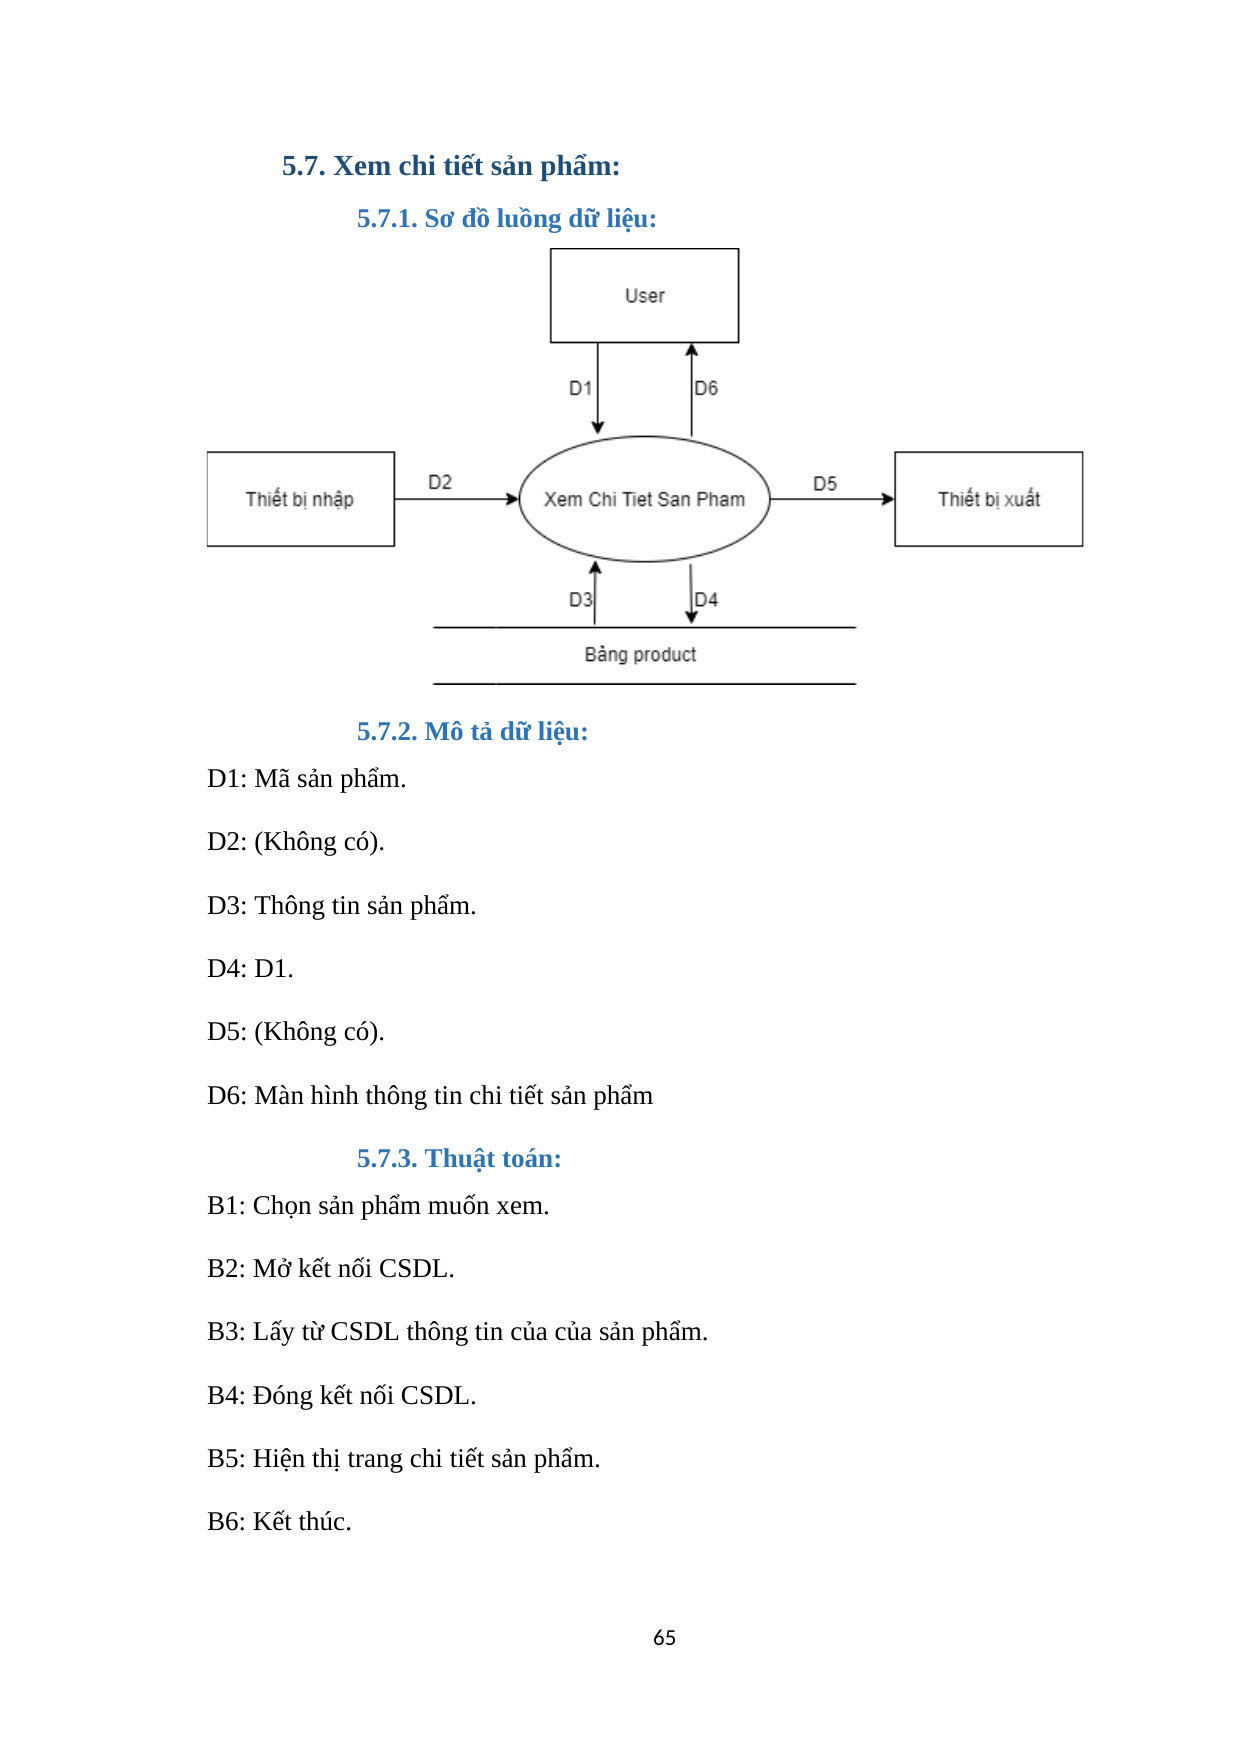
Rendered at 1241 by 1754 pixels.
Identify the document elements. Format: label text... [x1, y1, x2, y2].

subtitle 5.7.2. Mô tả dữ liệu: [282, 715, 1122, 747]
text D3: Thông tin sản phẩm. [207, 889, 1122, 920]
text B6: Kết thúc. [207, 1505, 1122, 1537]
subtitle 5.7. Xem chi tiết sản phẩm: [207, 148, 1122, 181]
text B4: Đóng kết nối CSDL. [207, 1379, 1122, 1410]
text B3: Lấy từ CSDL thông tin của của sản phẩm. [207, 1315, 1122, 1347]
text D4: D1. [207, 952, 1122, 983]
text D5: (Không có). [207, 1015, 1122, 1047]
text D1: Mã sản phẩm. [207, 762, 1122, 793]
picture [206, 248, 1084, 685]
subtitle 5.7.1. Sơ đồ luồng dữ liệu: [282, 202, 1122, 233]
subtitle 5.7.3. Thuật toán: [282, 1142, 1122, 1173]
text B2: Mở kết nối CSDL. [207, 1252, 1122, 1283]
text D2: (Không có). [207, 825, 1122, 857]
text B1: Chọn sản phẩm muốn xem. [207, 1189, 1122, 1220]
text D6: Màn hình thông tin chi tiết sản phẩm [207, 1079, 1122, 1110]
text B5: Hiện thị trang chi tiết sản phẩm. [207, 1442, 1122, 1473]
